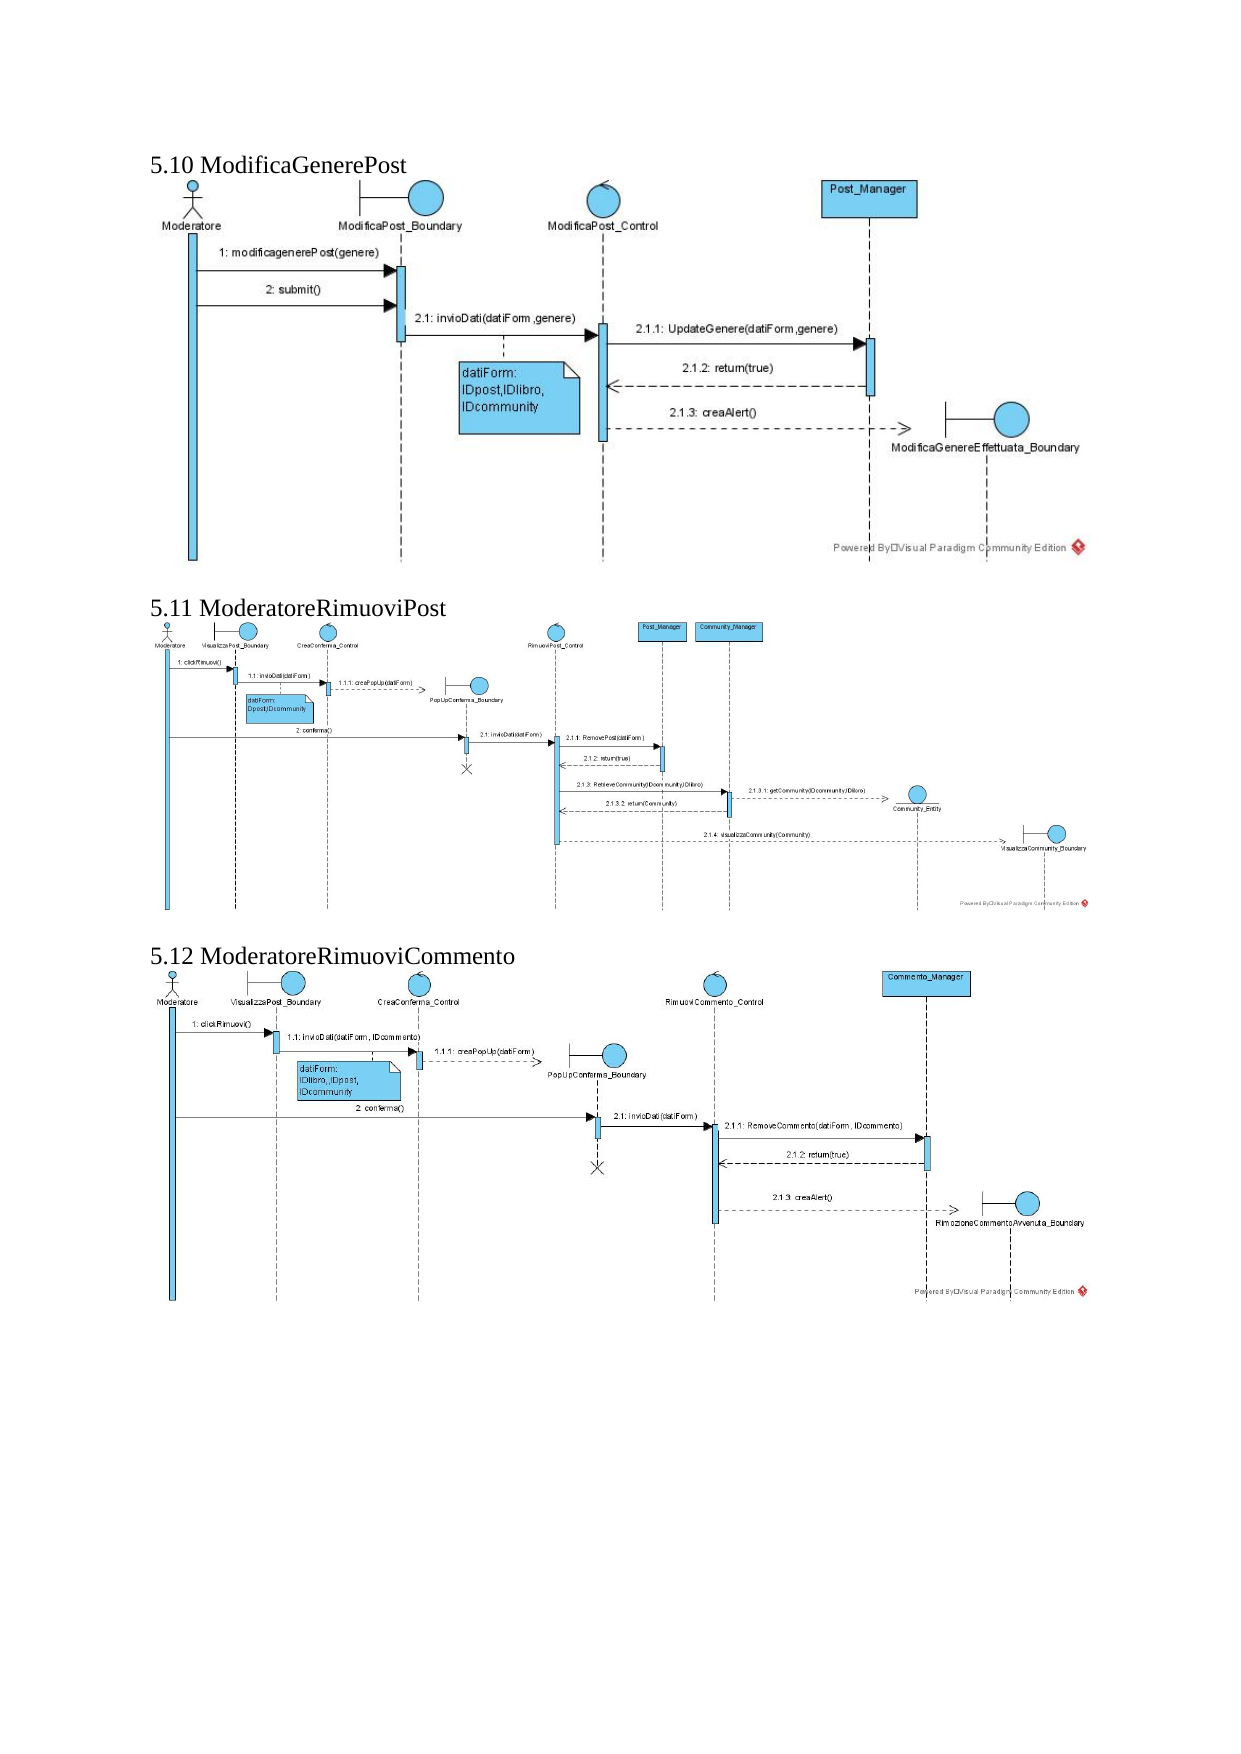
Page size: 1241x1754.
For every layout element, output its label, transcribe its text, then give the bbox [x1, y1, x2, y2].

picture [150, 969, 1091, 1303]
picture [150, 178, 1091, 565]
picture [150, 622, 1091, 912]
text 5.12 ModeratoreRimuoviCommento [150, 941, 1090, 969]
text 5.11 ModeratoreRimuoviPost [150, 593, 1090, 622]
text 5.10 ModificaGenerePost [150, 150, 1090, 178]
